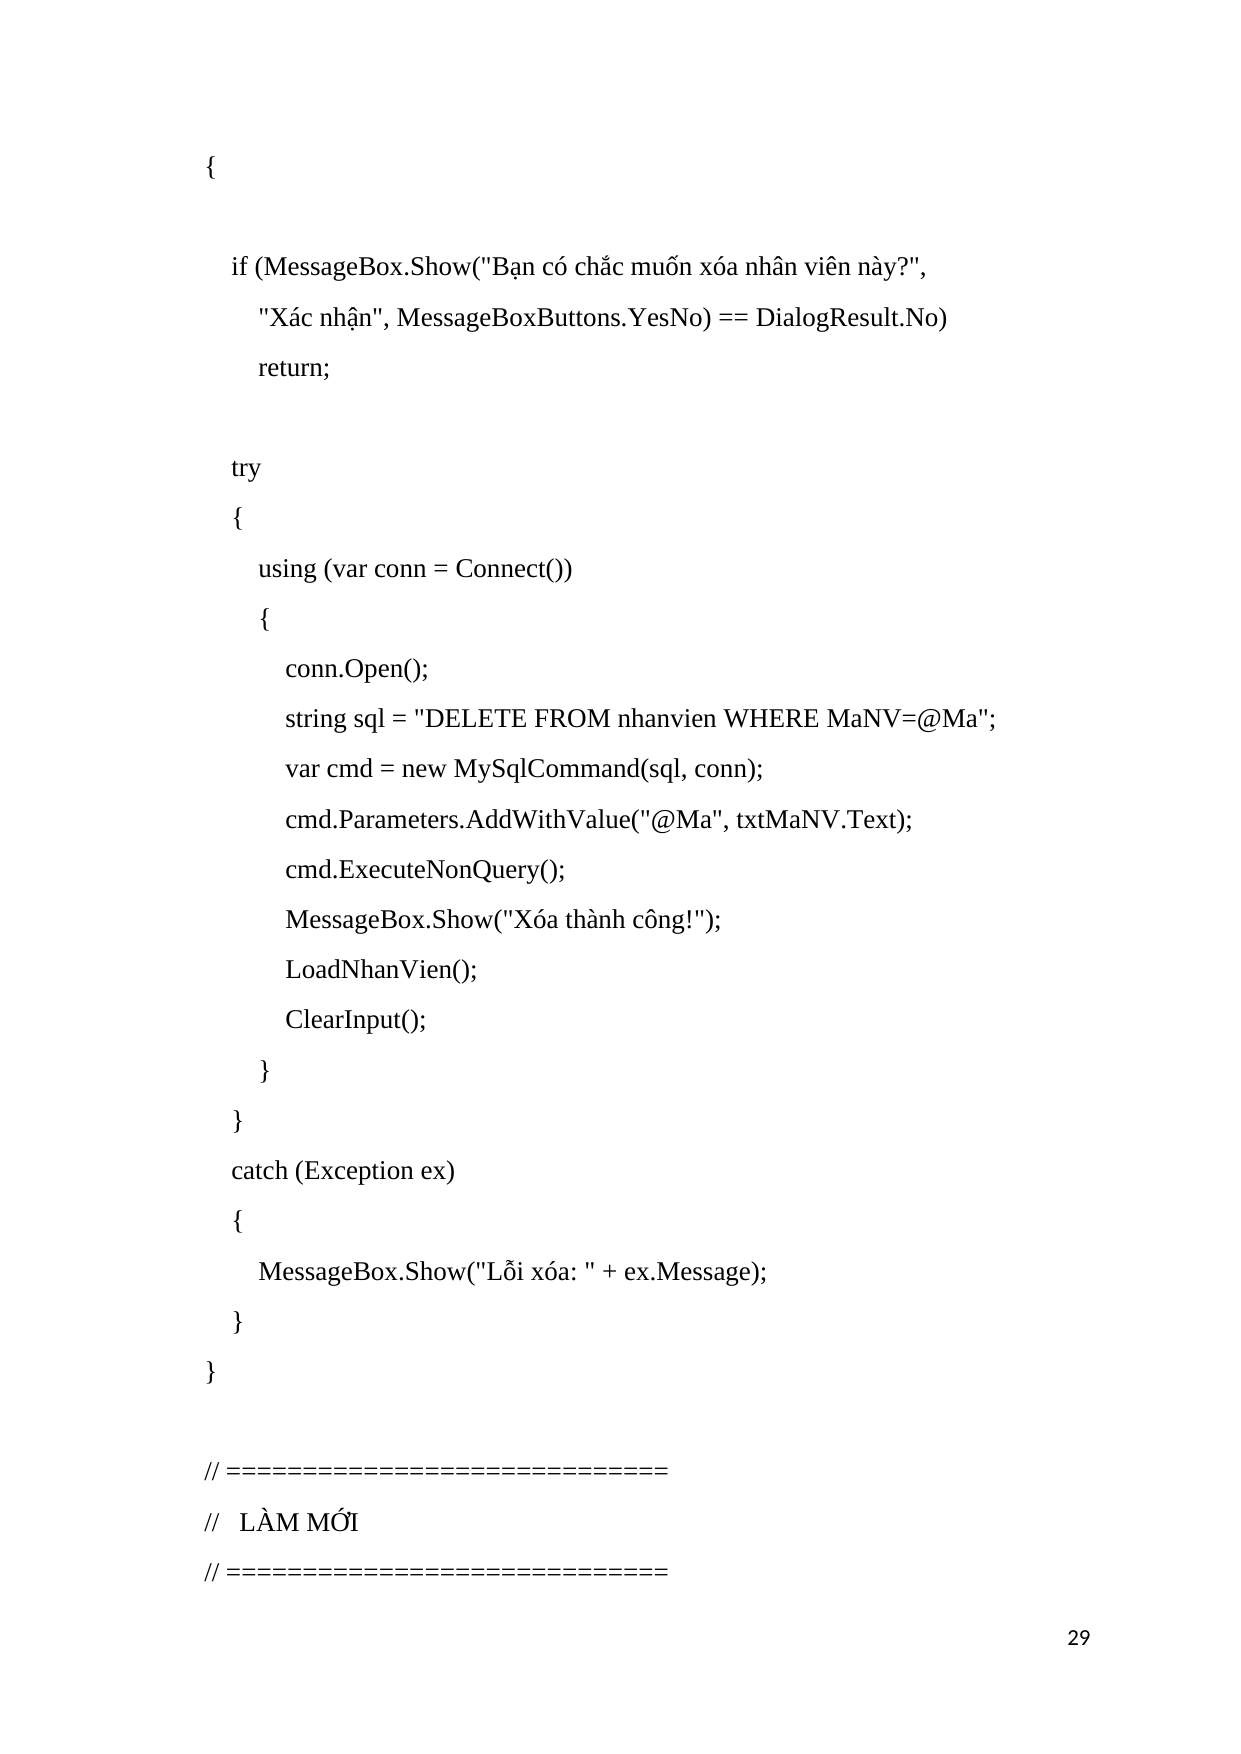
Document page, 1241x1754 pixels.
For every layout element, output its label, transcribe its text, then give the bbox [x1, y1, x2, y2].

text return; [150, 351, 1090, 382]
text // LÀM MỚI [150, 1506, 1090, 1537]
text "Xác nhận", MessageBoxButtons.YesNo) == DialogResult.No) [150, 301, 1090, 332]
text { [150, 150, 1090, 181]
text } [150, 1054, 1090, 1085]
text if (MessageBox.Show("Bạn có chắc muốn xóa nhân viên này?", [150, 250, 1090, 282]
text { [150, 602, 1090, 633]
text conn.Open(); [150, 652, 1090, 683]
text { [150, 501, 1090, 533]
text } [150, 1104, 1090, 1135]
text var cmd = new MySqlCommand(sql, conn); [150, 752, 1090, 784]
text string sql = "DELETE FROM nhanvien WHERE MaNV=@Ma"; [150, 702, 1090, 733]
text cmd.Parameters.AddWithValue("@Ma", txtMaNV.Text); [150, 803, 1090, 834]
text // ============================= [150, 1556, 1090, 1587]
text } [150, 1355, 1090, 1386]
text ClearInput(); [150, 1003, 1090, 1035]
text { [150, 1204, 1090, 1236]
text } [150, 1305, 1090, 1336]
text // ============================= [150, 1455, 1090, 1487]
text cmd.ExecuteNonQuery(); [150, 853, 1090, 884]
text using (var conn = Connect()) [150, 552, 1090, 583]
text MessageBox.Show("Xóa thành công!"); [150, 903, 1090, 934]
text catch (Exception ex) [150, 1154, 1090, 1185]
text try [150, 451, 1090, 482]
text MessageBox.Show("Lỗi xóa: " + ex.Message); [150, 1254, 1090, 1286]
text LoadNhanVien(); [150, 953, 1090, 984]
